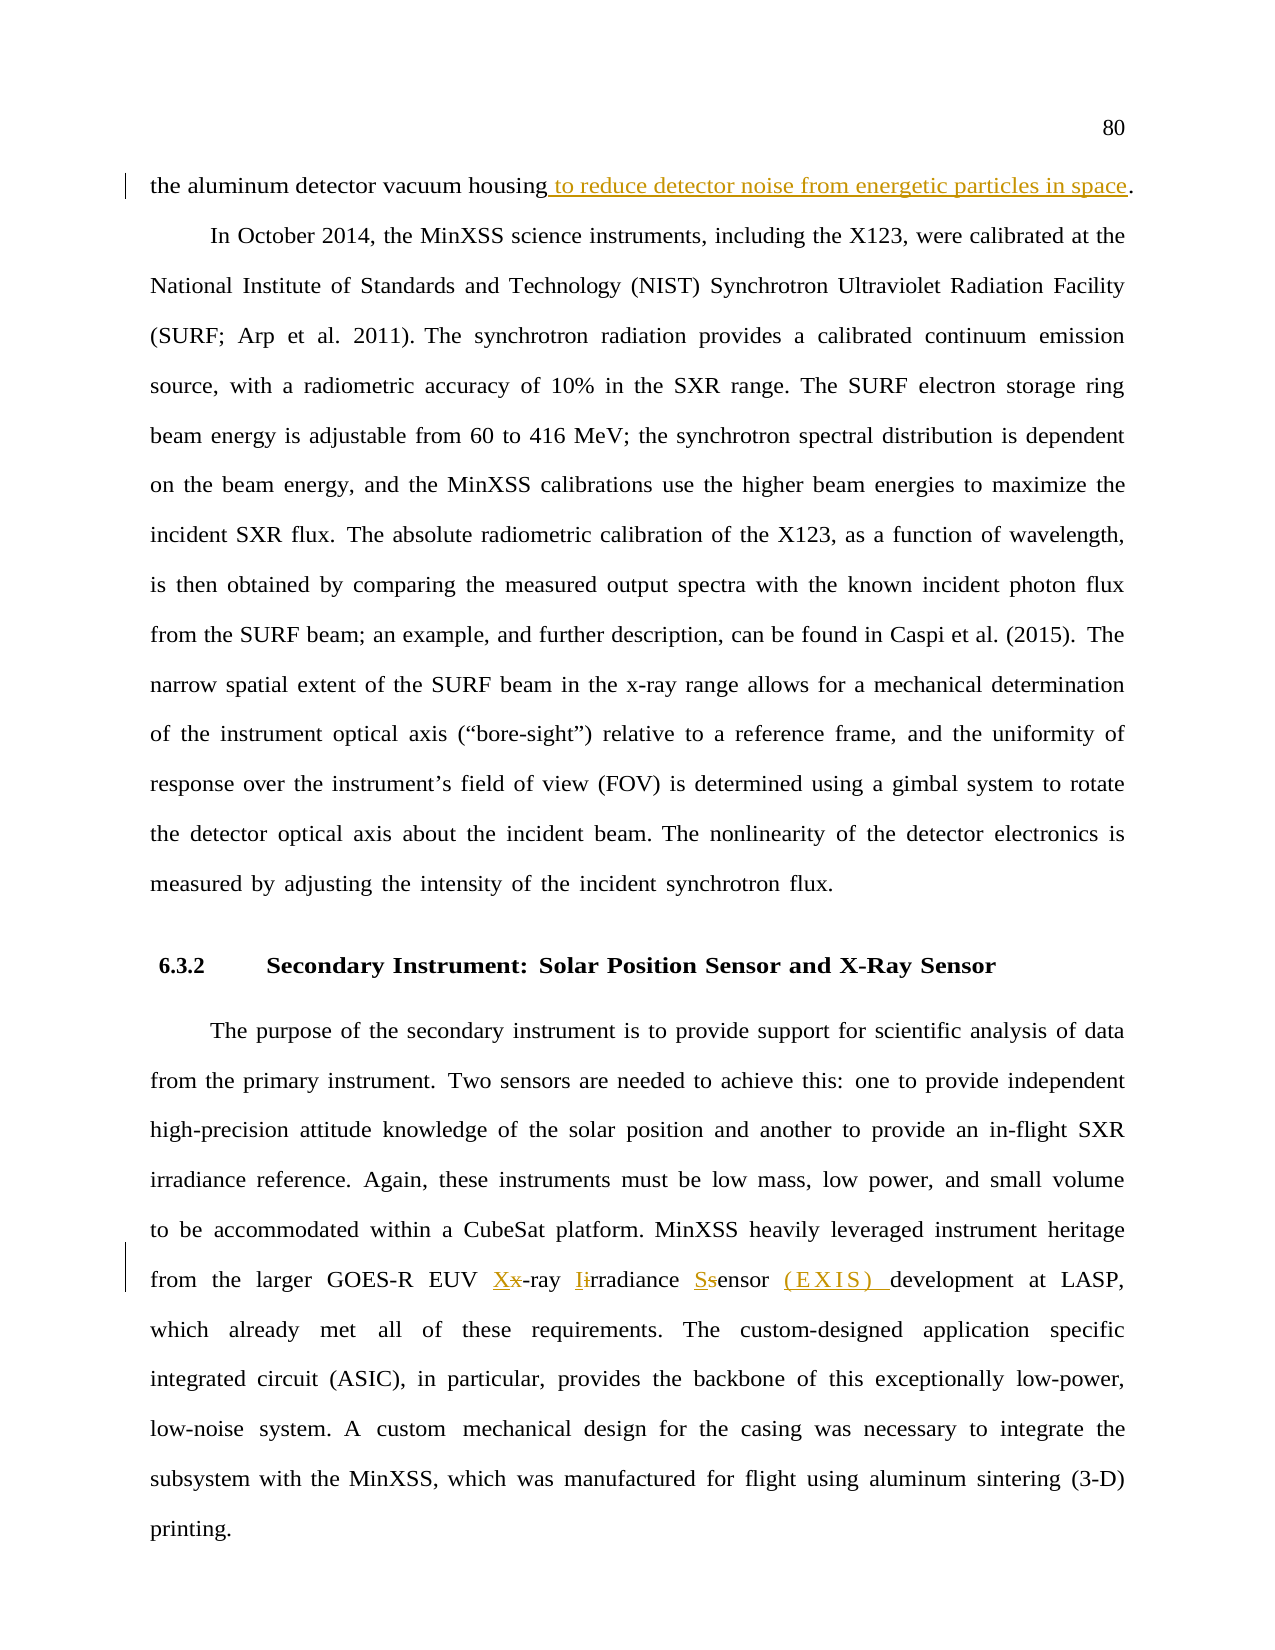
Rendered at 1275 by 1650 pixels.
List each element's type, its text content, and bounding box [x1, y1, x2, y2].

subtitle Secondary Instrument: Solar Position Sensor and X-Ray Sensor [159, 952, 1137, 979]
text In October 2014, the MinXSS science instruments, including the X123, were calibrated at the National Institute of Standards and Technology (NIST) Synchrotron Ultraviolet Radiation Facility (SURF; Arp et al. 2011). The synchrotron radiation provides a calibrated continuum emission source, with a radiometric accuracy of 10% in the SXR range. The SURF electron storage ring beam energy is adjustable from 60 to 416 MeV; the synchrotron spectral distribution is dependent on the beam energy, and the MinXSS calibrations use the higher beam energies to maximize the incident SXR flux. The absolute radiometric calibration of the X123, as a function of wavelength, is then obtained by comparing the measured output spectra with the known incident photon flux from the SURF beam; an example, and further description, can be found in Caspi et al. (2015). The narrow spatial extent of the SURF beam in the x-ray range allows for a mechanical determination of the instrument optical axis (“bore-sight”) relative to a reference frame, and the uniformity of response over the instrument’s field of view (FOV) is determined using a gimbal system to rotate the detector optical axis about the incident beam. The nonlinearity of the detector electronics is measured by adjusting the intensity of the incident synchrotron flux. [150, 222, 1125, 896]
text The purpose of the secondary instrument is to provide support for scientific analysis of data from the primary instrument. Two sensors are needed to achieve this: one to provide independent high-precision attitude knowledge of the solar position and another to provide an in-flight SXR irradiance reference. Again, these instruments must be low mass, low power, and small volume to be accommodated within a CubeSat platform. MinXSS heavily leveraged instrument heritage from the larger GOES-R EUV -ray rradiance ensor development at LASP, which already met all of these requirements. The custom-designed application specific integrated circuit (ASIC), in particular, provides the backbone of this exceptionally low-power, low-noise system. A custom mechanical design for the casing was necessary to integrate the subsystem with the MinXSS, which was manufactured for flight using aluminum sintering (3-D) printing. [150, 1017, 1125, 1541]
text the aluminum detector vacuum housing. [150, 172, 1137, 199]
